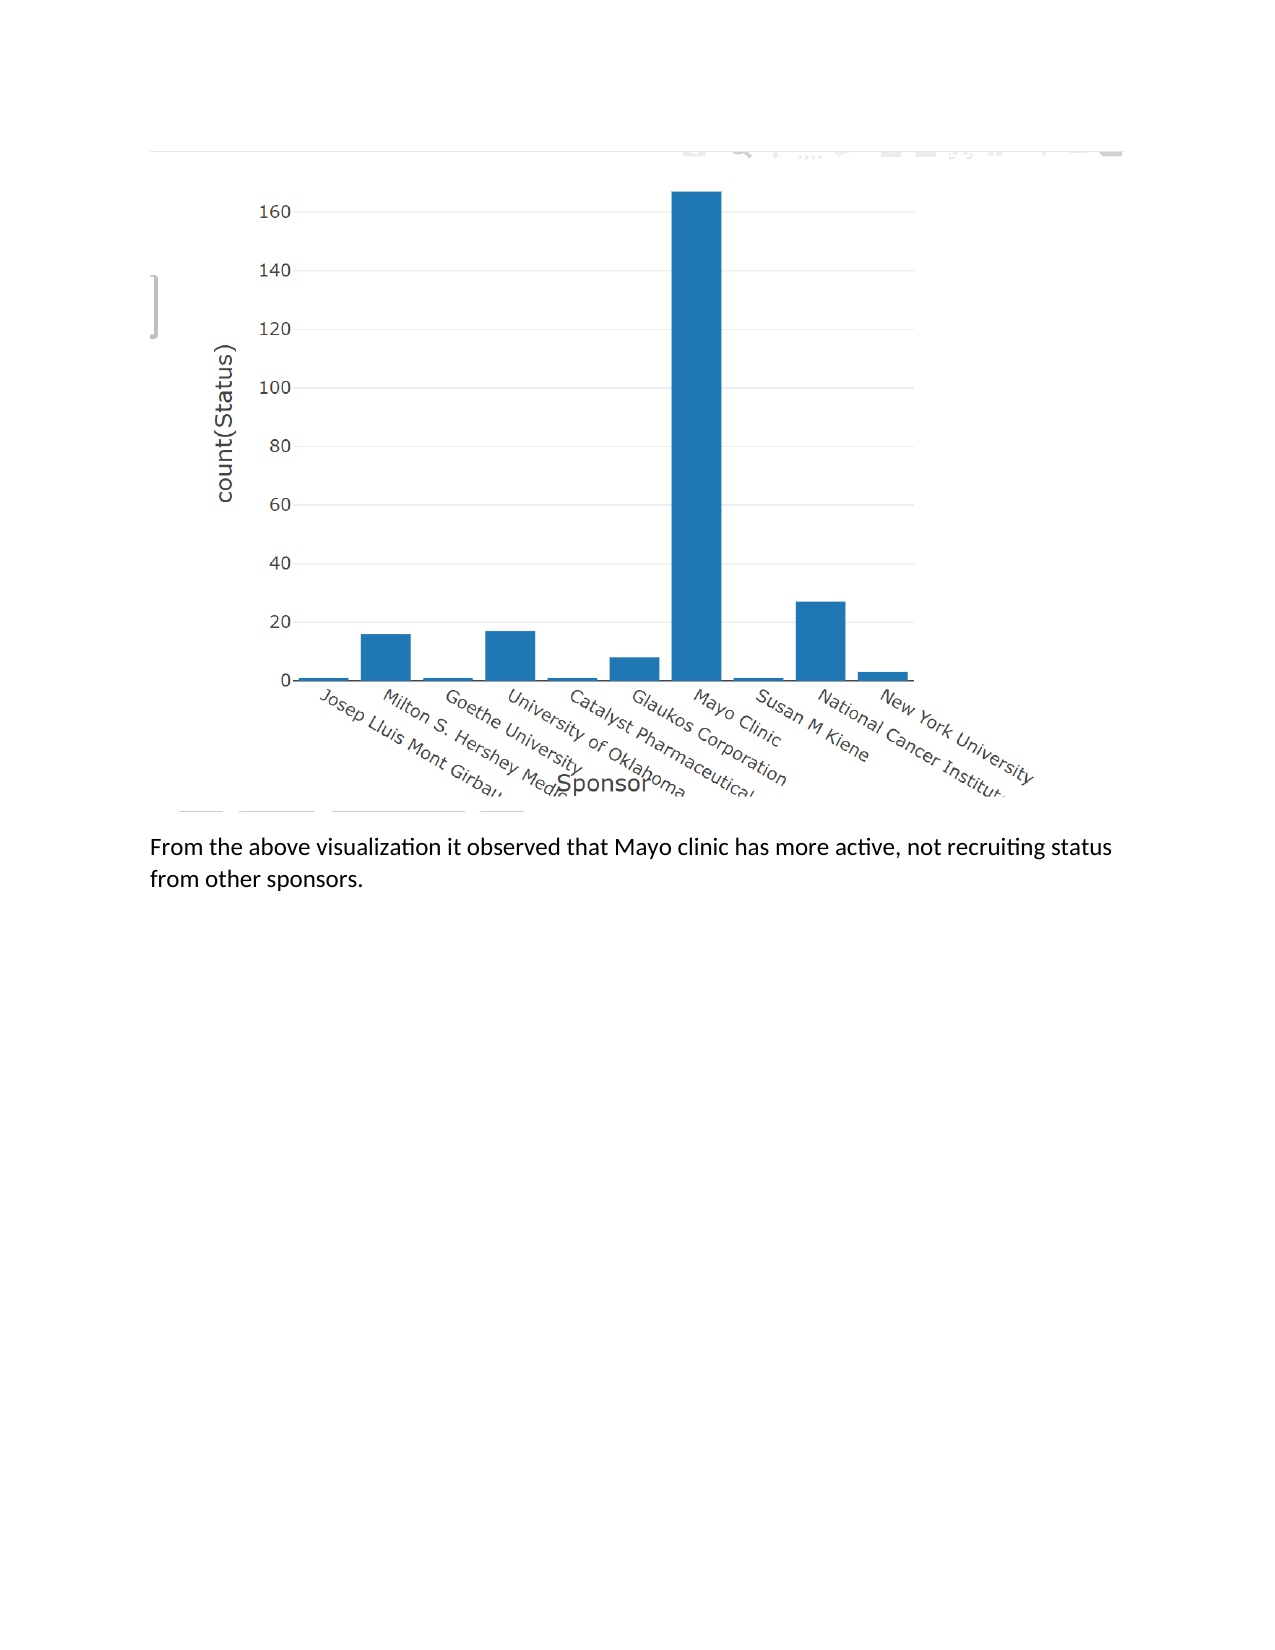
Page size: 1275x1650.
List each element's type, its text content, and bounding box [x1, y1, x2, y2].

picture [150, 150, 1125, 812]
text From the above visualization it observed that Mayo clinic has more active, not recruiting status from other sponsors. [150, 831, 1125, 894]
